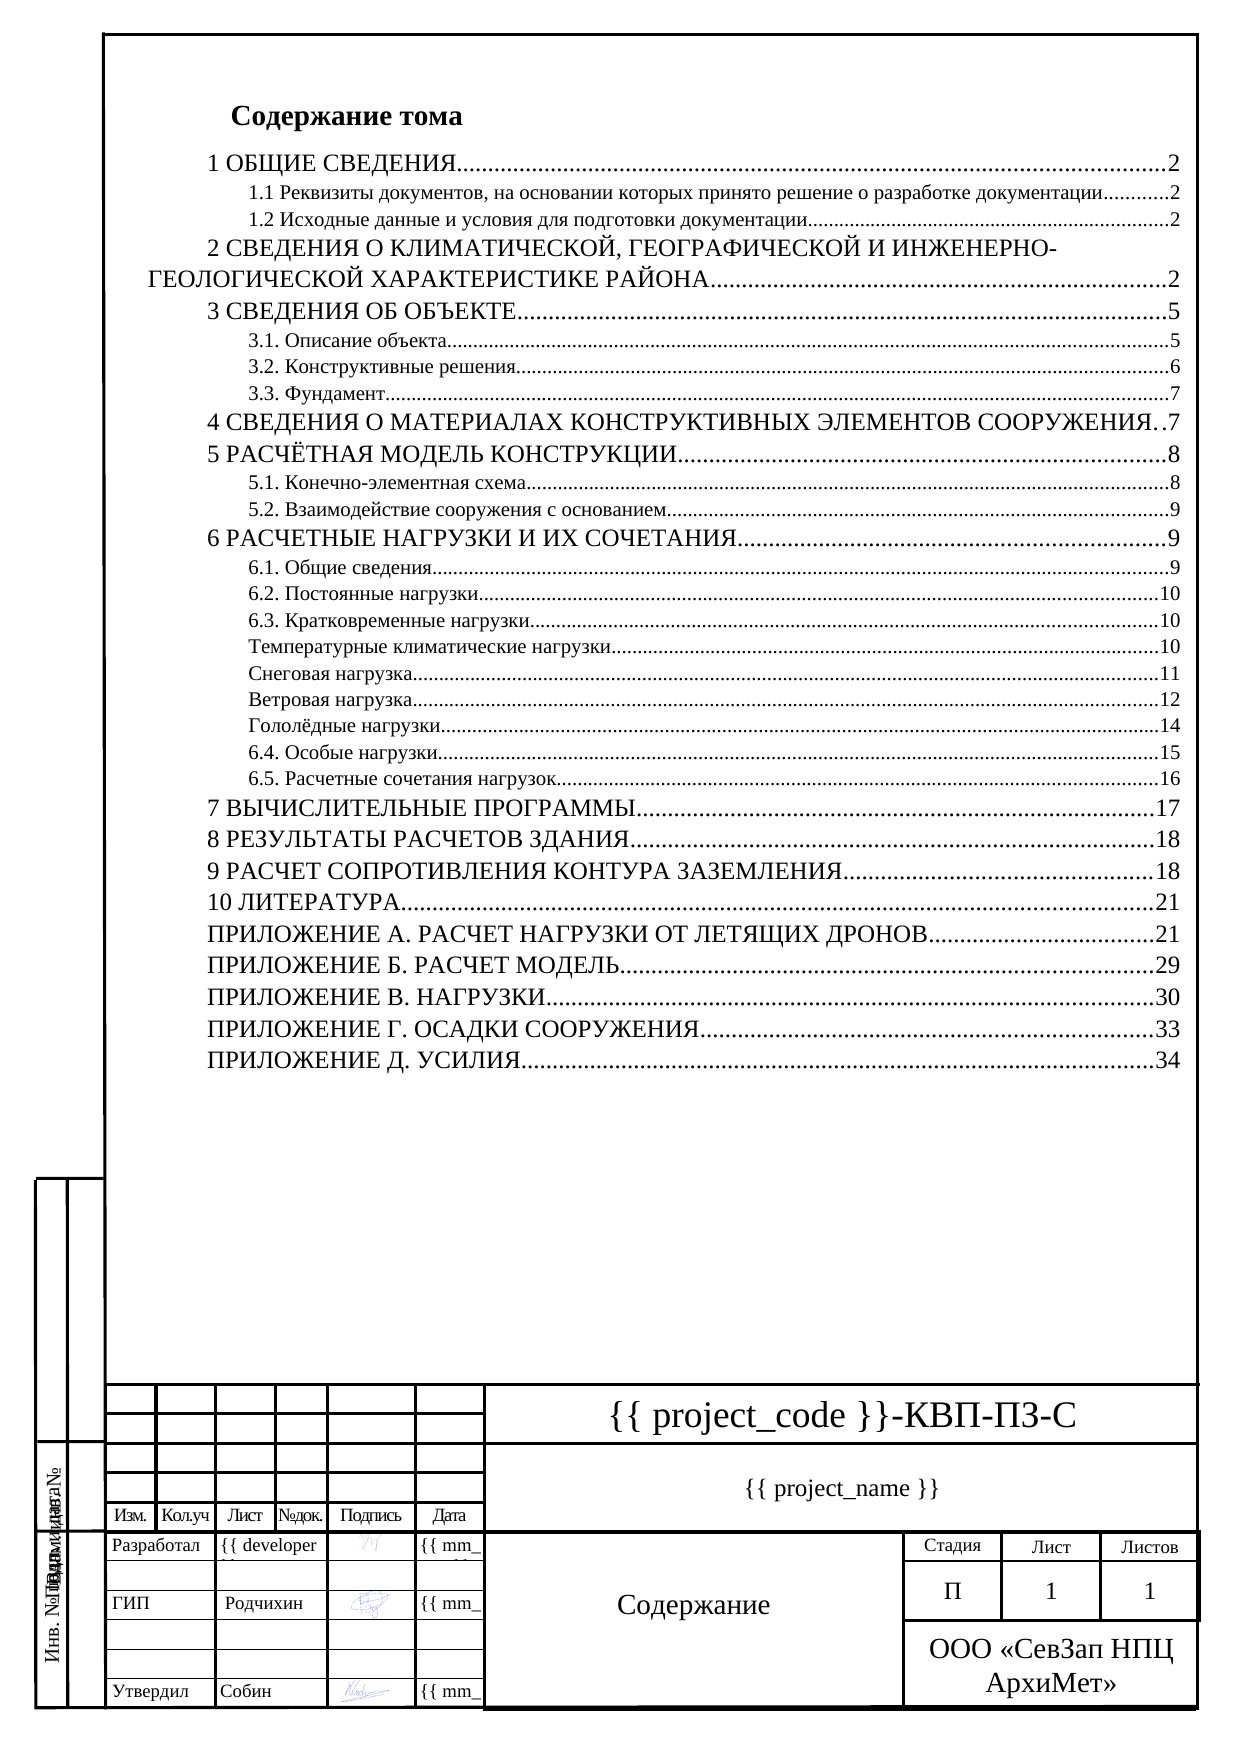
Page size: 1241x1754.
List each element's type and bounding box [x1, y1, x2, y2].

picture [356, 1534, 384, 1553]
picture [350, 1591, 391, 1619]
picture [340, 1679, 390, 1703]
